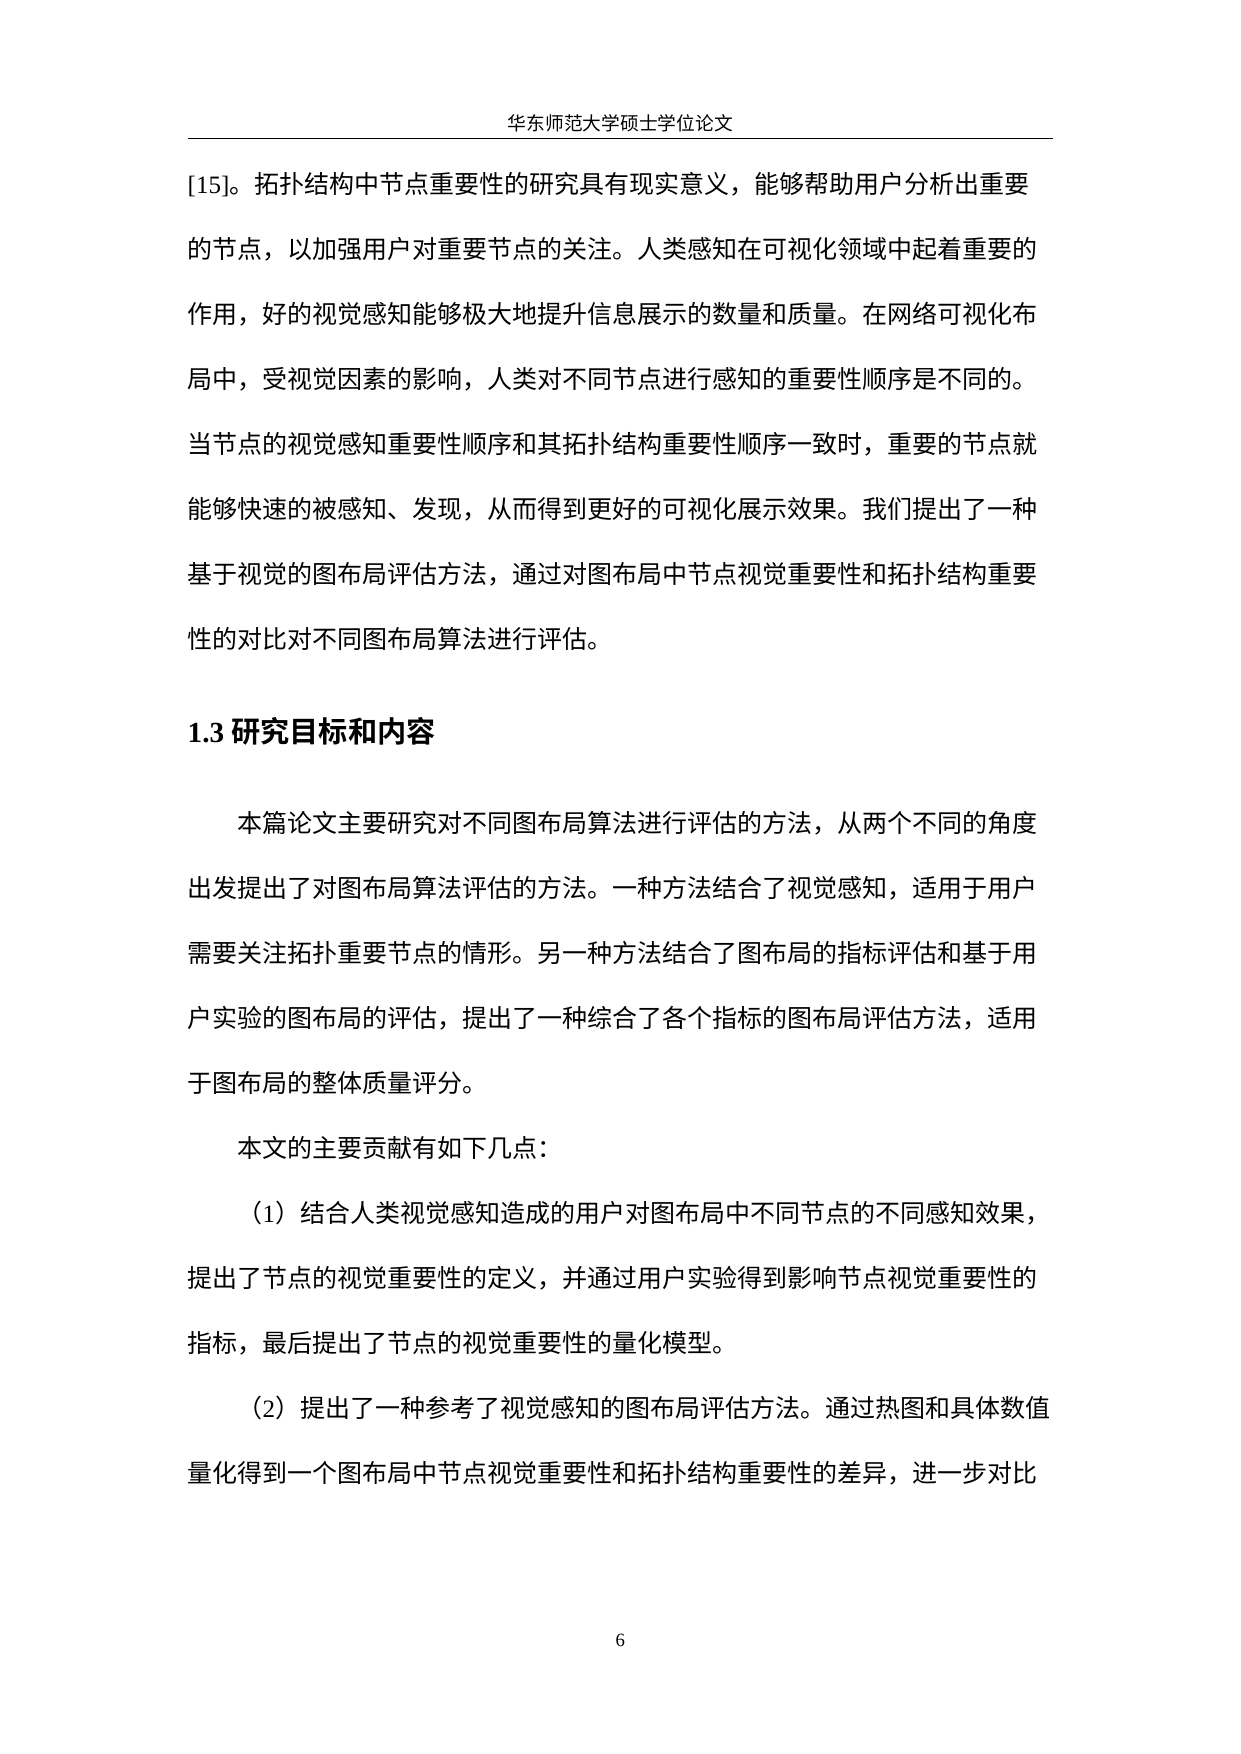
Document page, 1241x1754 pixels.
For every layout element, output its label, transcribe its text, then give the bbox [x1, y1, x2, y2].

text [187, 150, 1053, 670]
text （1）结合人类视觉感知造成的用户对图布局中不同节点的不同感知效果，提出了节点的视觉重要性的定义，并通过用户实验得到影响节点视觉重要性的指标，最后提出了节点的视觉重要性的量化模型。 [187, 1179, 1053, 1374]
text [187, 1374, 1053, 1504]
text 本篇论文主要研究对不同图布局算法进行评估的方法，从两个不同的角度出发提出了对图布局算法评估的方法。一种方法结合了视觉感知，适用于用户需要关注拓扑重要节点的情形。另一种方法结合了图布局的指标评估和基于用户实验的图布局的评估，提出了一种综合了各个指标的图布局评估方法，适用于图布局的整体质量评分。 [187, 789, 1053, 1114]
text 本文的主要贡献有如下几点： [187, 1114, 1053, 1179]
subtitle 1.3 研究目标和内容 [187, 697, 1053, 762]
